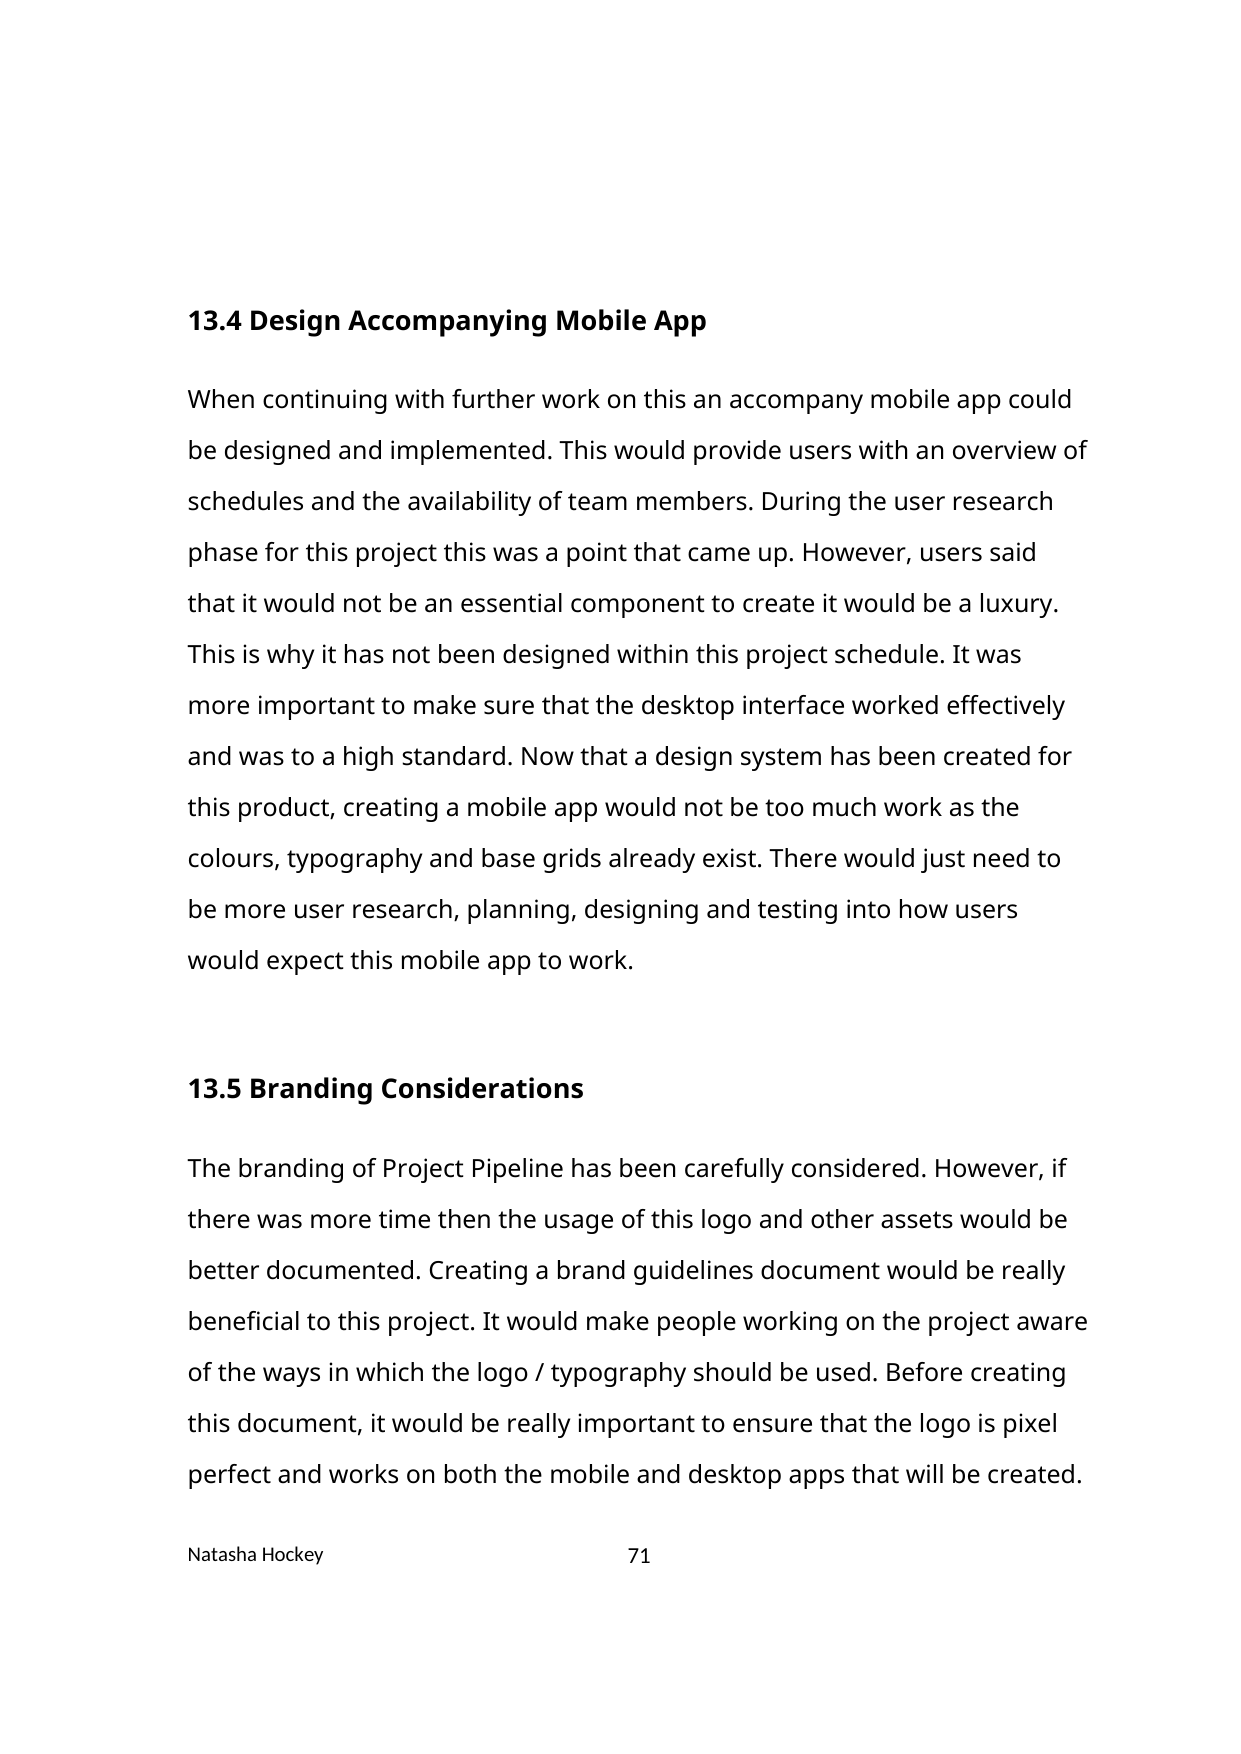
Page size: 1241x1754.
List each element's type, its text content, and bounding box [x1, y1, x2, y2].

subtitle 13.5 Branding Considerations [187, 1070, 1090, 1107]
subtitle 13.4 Design Accompanying Mobile App [187, 301, 1090, 338]
text When continuing with further work on this an accompany mobile app could be designed and implemented. This would provide users with an overview of schedules and the availability of team members. During the user research phase for this project this was a point that came up. However, users said that it would not be an essential component to create it would be a luxury. This is why it has not been designed within this project schedule. It was more important to make sure that the desktop interface worked effectively and was to a high standard. Now that a design system has been created for this product, creating a mobile app would not be too much work as the colours, typography and base grids already exist. There would just need to be more user research, planning, designing and testing into how users would expect this mobile app to work. [187, 381, 1090, 977]
text The branding of Project Pipeline has been carefully considered. However, if there was more time then the usage of this logo and other assets would be better documented. Creating a brand guidelines document would be really beneficial to this project. It would make people working on the project aware of the ways in which the logo / typography should be used. Before creating this document, it would be really important to ensure that the logo is pixel perfect and works on both the mobile and desktop apps that will be created. [187, 1150, 1090, 1491]
